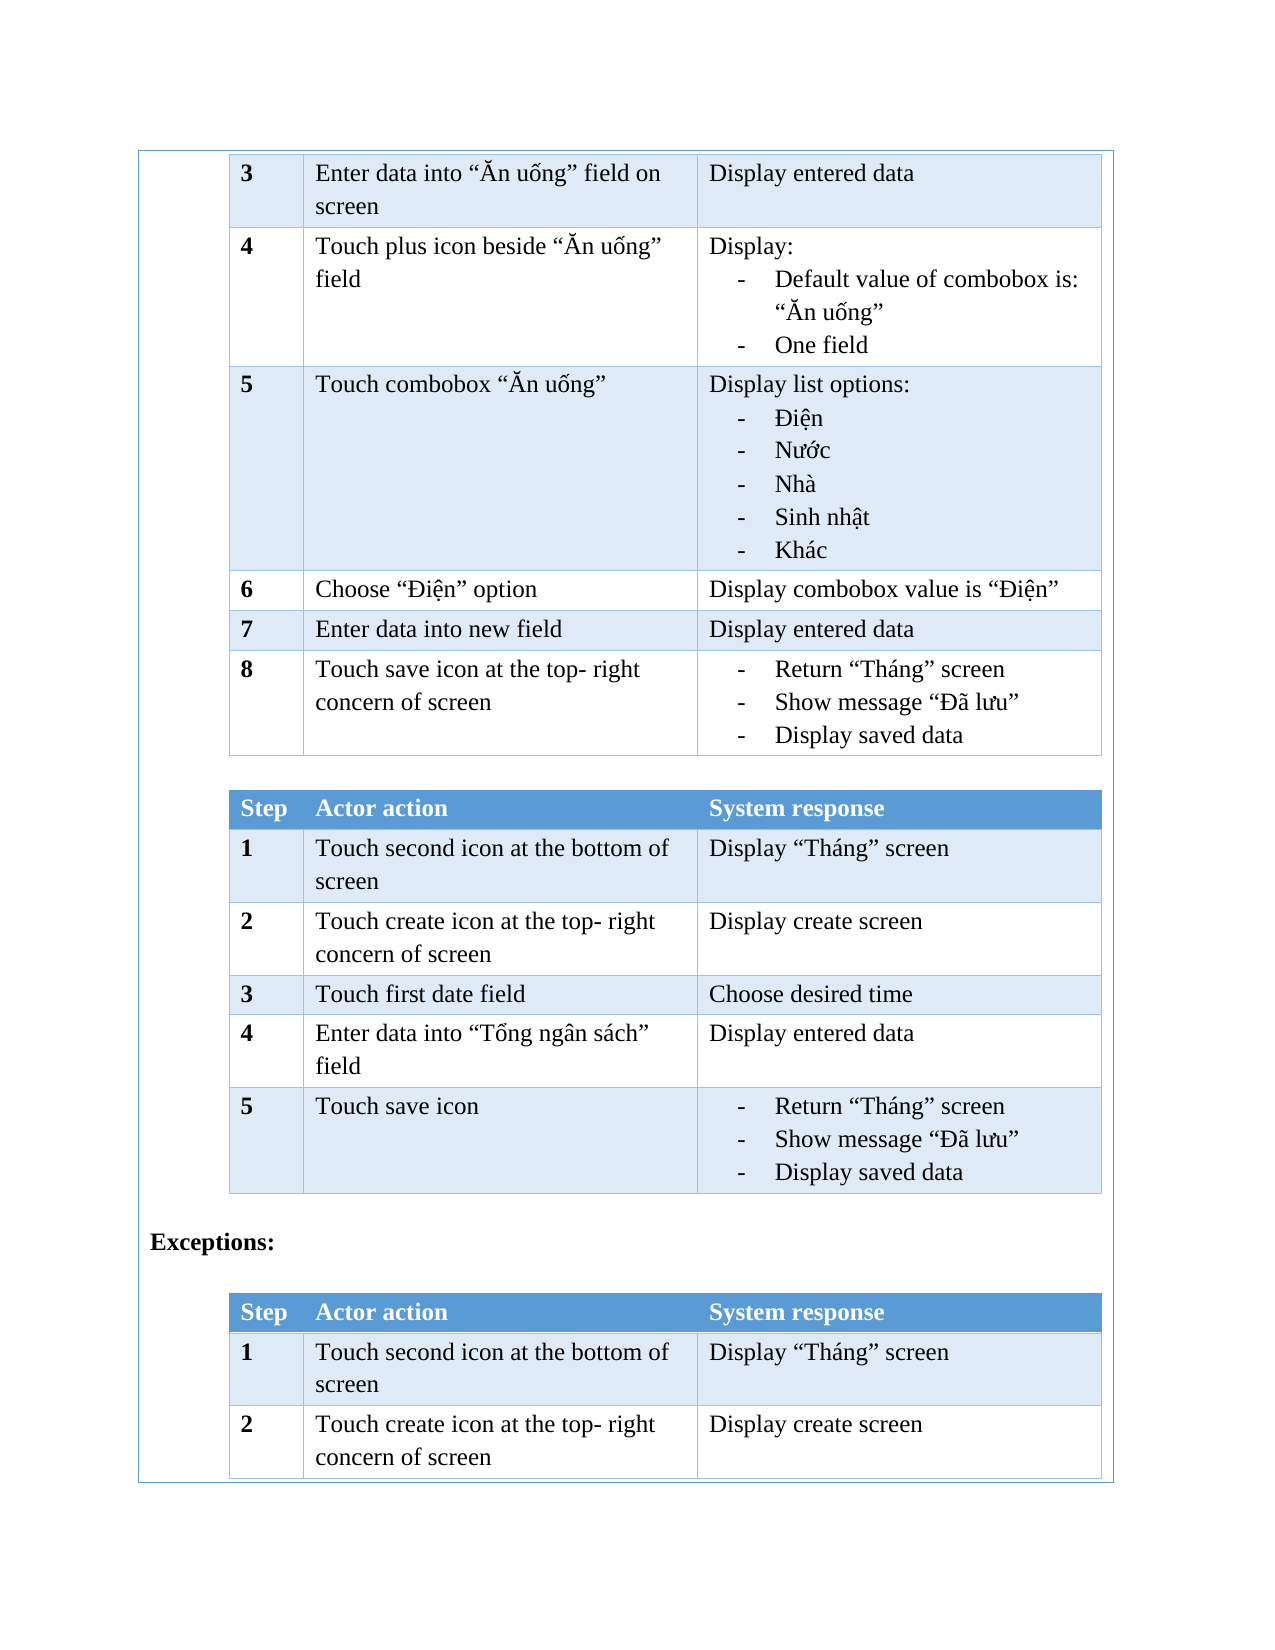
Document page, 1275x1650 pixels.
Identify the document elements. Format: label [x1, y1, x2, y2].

table_cell [139, 151, 1113, 1482]
